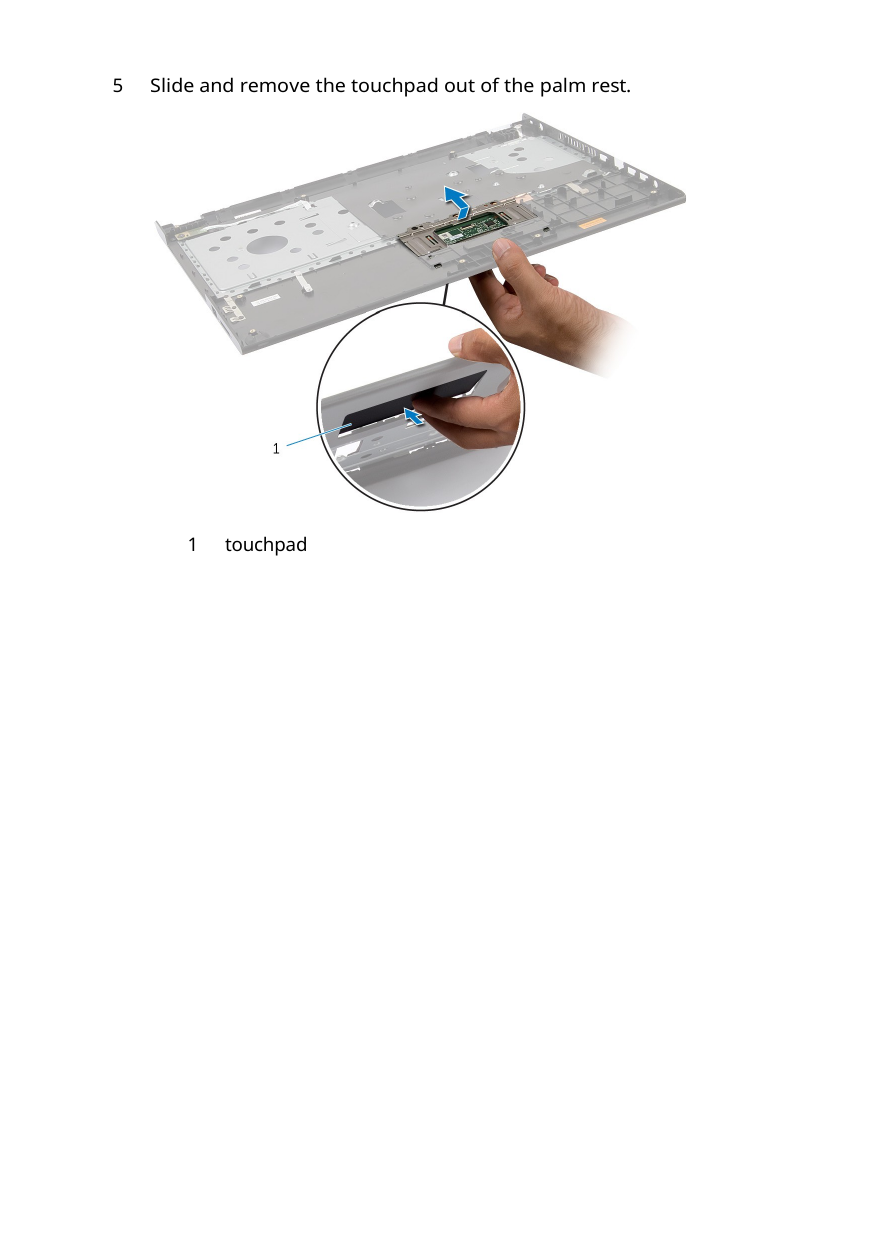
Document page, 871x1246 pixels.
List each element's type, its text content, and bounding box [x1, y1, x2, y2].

picture [154, 112, 687, 513]
list Slide and remove the touchpad out of the palm rest. [112, 72, 797, 98]
